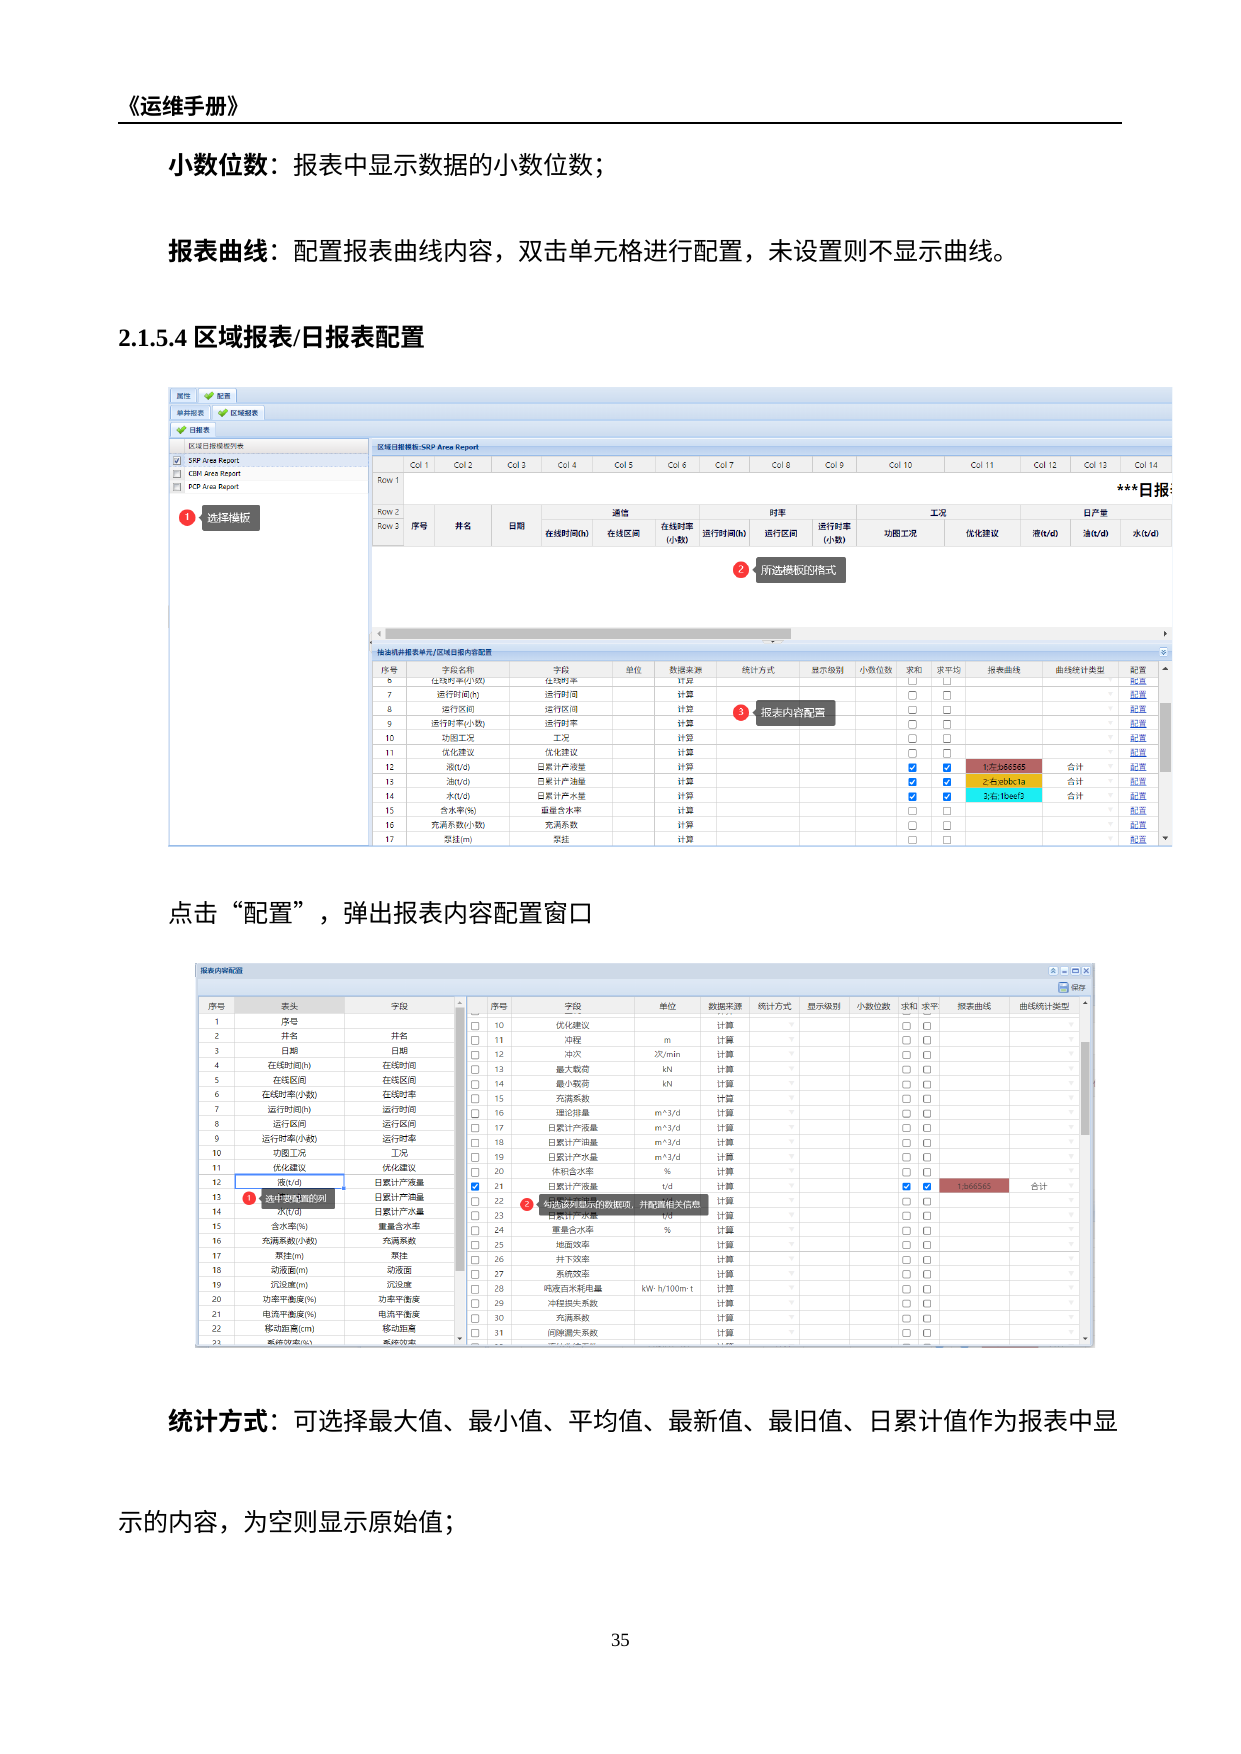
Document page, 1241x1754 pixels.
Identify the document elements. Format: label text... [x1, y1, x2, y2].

subtitle 2.1.5.4 区域报表/日报表配置 [118, 301, 1122, 369]
text 小数位数：报表中显示数据的小数位数； [118, 129, 1122, 197]
text 统计方式：可选择最大值、最小值、平均值、最新值、最旧值、日累计值作为报表中显示的内容，为空则显示原始值； [118, 1385, 1122, 1555]
text 点击“配置”，弹出报表内容配置窗口 [118, 877, 1122, 945]
picture [168, 387, 1173, 847]
picture [195, 963, 1096, 1348]
text 报表曲线：配置报表曲线内容，双击单元格进行配置，未设置则不显示曲线。 [118, 215, 1122, 283]
